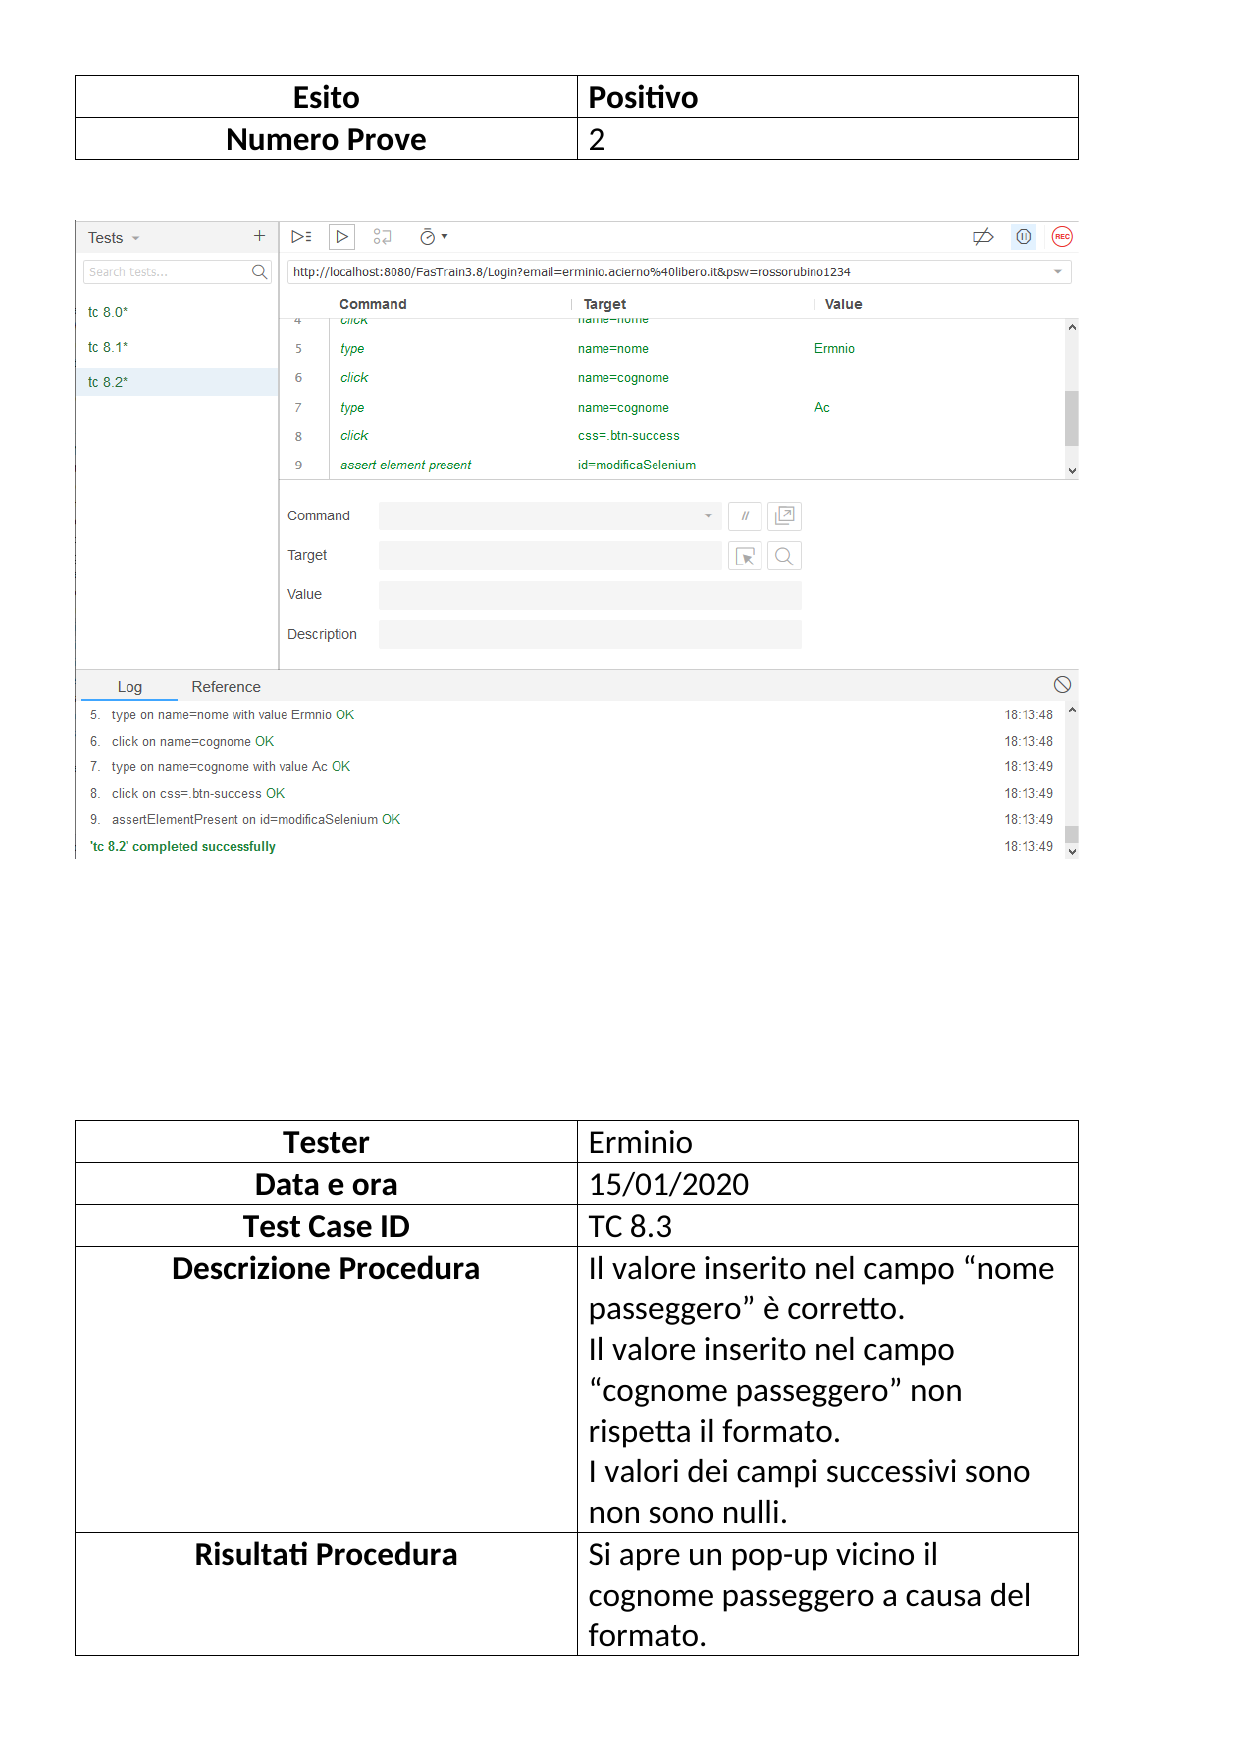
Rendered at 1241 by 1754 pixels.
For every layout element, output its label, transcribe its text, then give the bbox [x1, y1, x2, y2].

table_cell Test Case ID [76, 1205, 577, 1246]
table_header Tester [76, 1121, 577, 1162]
table_cell TC 8.3 [578, 1205, 1078, 1246]
table_cell Esito [76, 76, 577, 117]
table_cell Il valore inserito nel campo “nome passeggero” è corretto. Il valore inserito nel campo “cognome passeggero” non rispetta il formato. I valori dei campi successivi sono non sono nulli. [578, 1247, 1078, 1532]
table_cell Positivo [578, 76, 1078, 117]
picture [75, 220, 1079, 859]
table_cell Descrizione Procedura [76, 1247, 577, 1532]
table_header Erminio [578, 1121, 1078, 1162]
table_cell Risultati Procedura [76, 1533, 577, 1655]
table_cell Si apre un pop-up vicino il cognome passeggero a causa del formato. [578, 1533, 1078, 1655]
table_cell Numero Prove [76, 118, 577, 158]
table_cell 15/01/2020 [578, 1163, 1078, 1204]
table_cell 2 [578, 118, 1078, 158]
table_cell Data e ora [76, 1163, 577, 1204]
